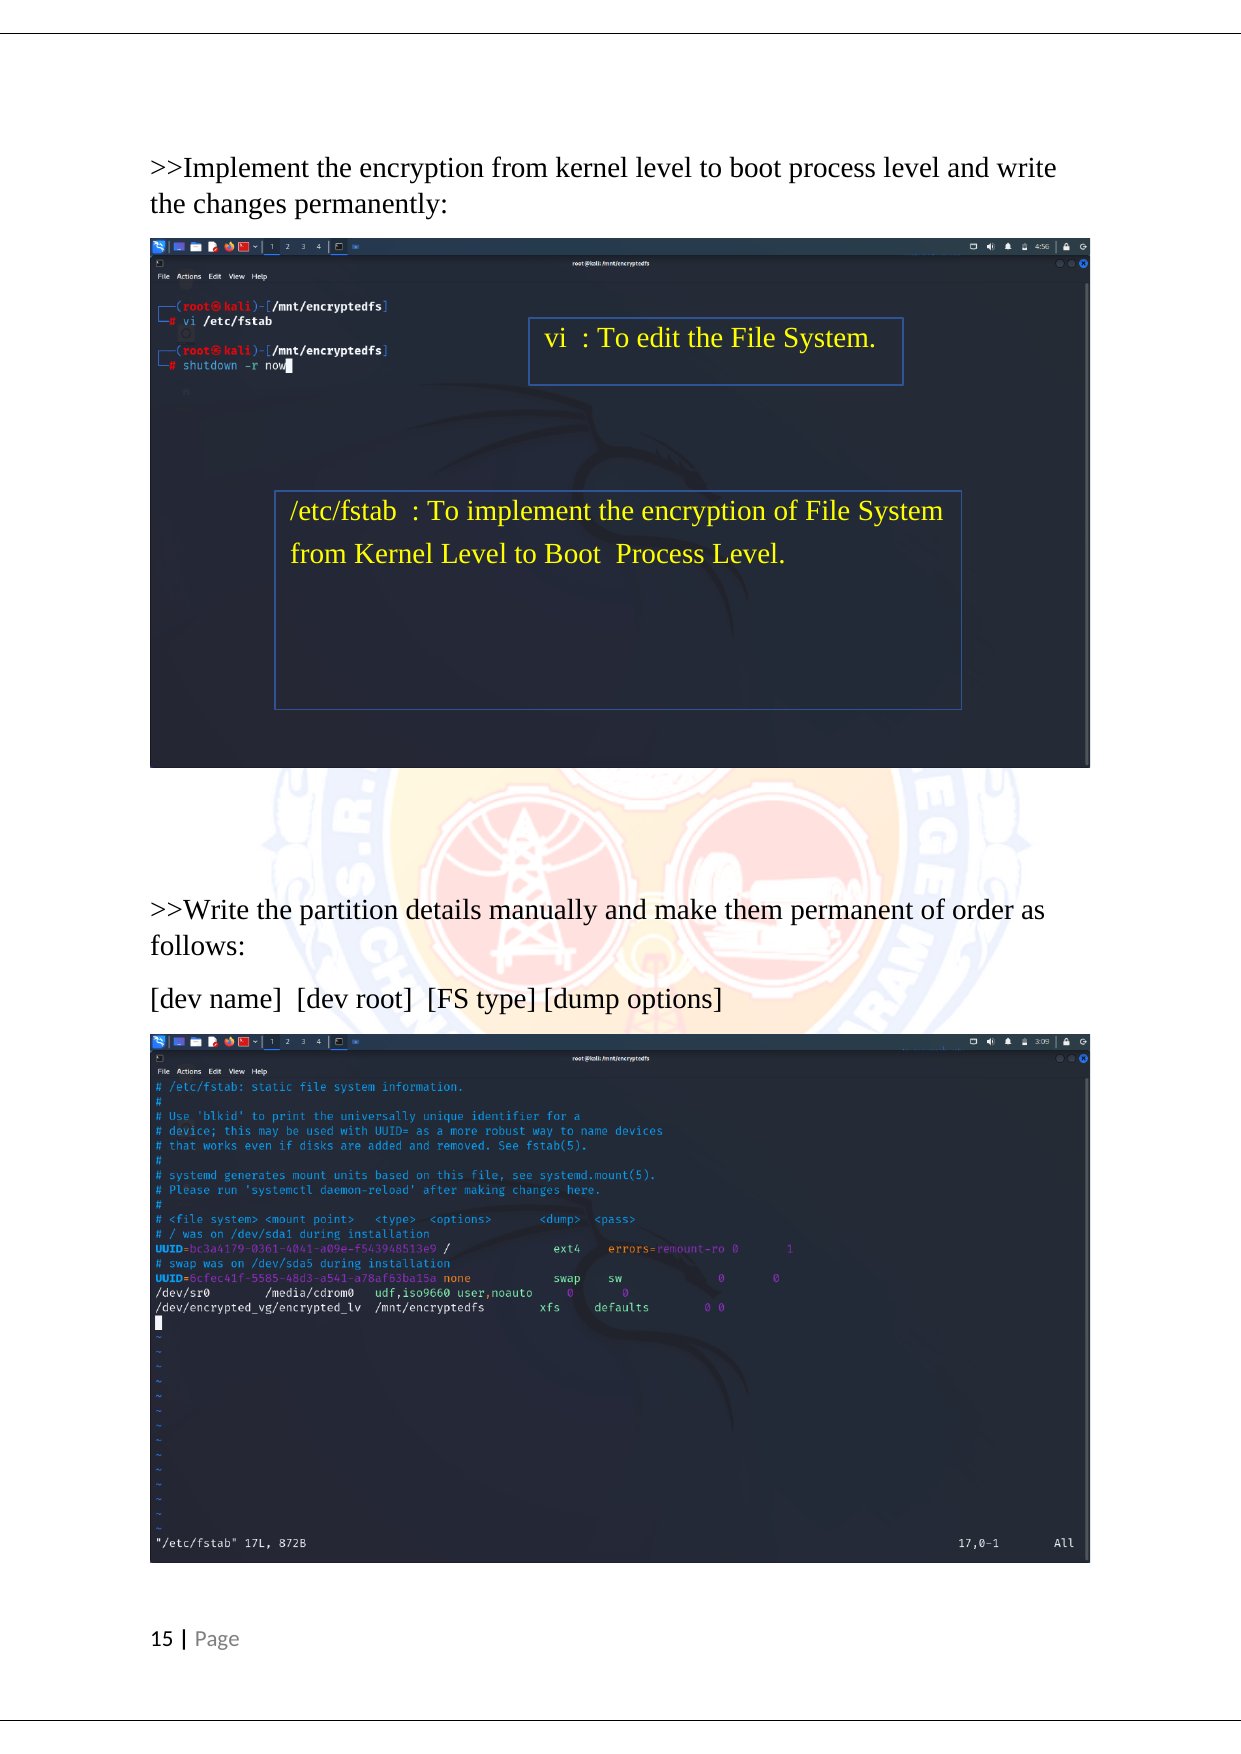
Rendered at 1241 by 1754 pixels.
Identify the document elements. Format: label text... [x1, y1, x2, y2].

text >>Implement the encryption from kernel level to boot process level and write the changes permanently: [150, 150, 1090, 220]
picture [150, 1034, 1091, 1563]
text >>Write the partition details manually and make them permanent of order as follows: [150, 892, 1090, 962]
text [dev name] [dev root] [FS type] [dump options] [150, 981, 1090, 1015]
picture [150, 238, 1091, 768]
